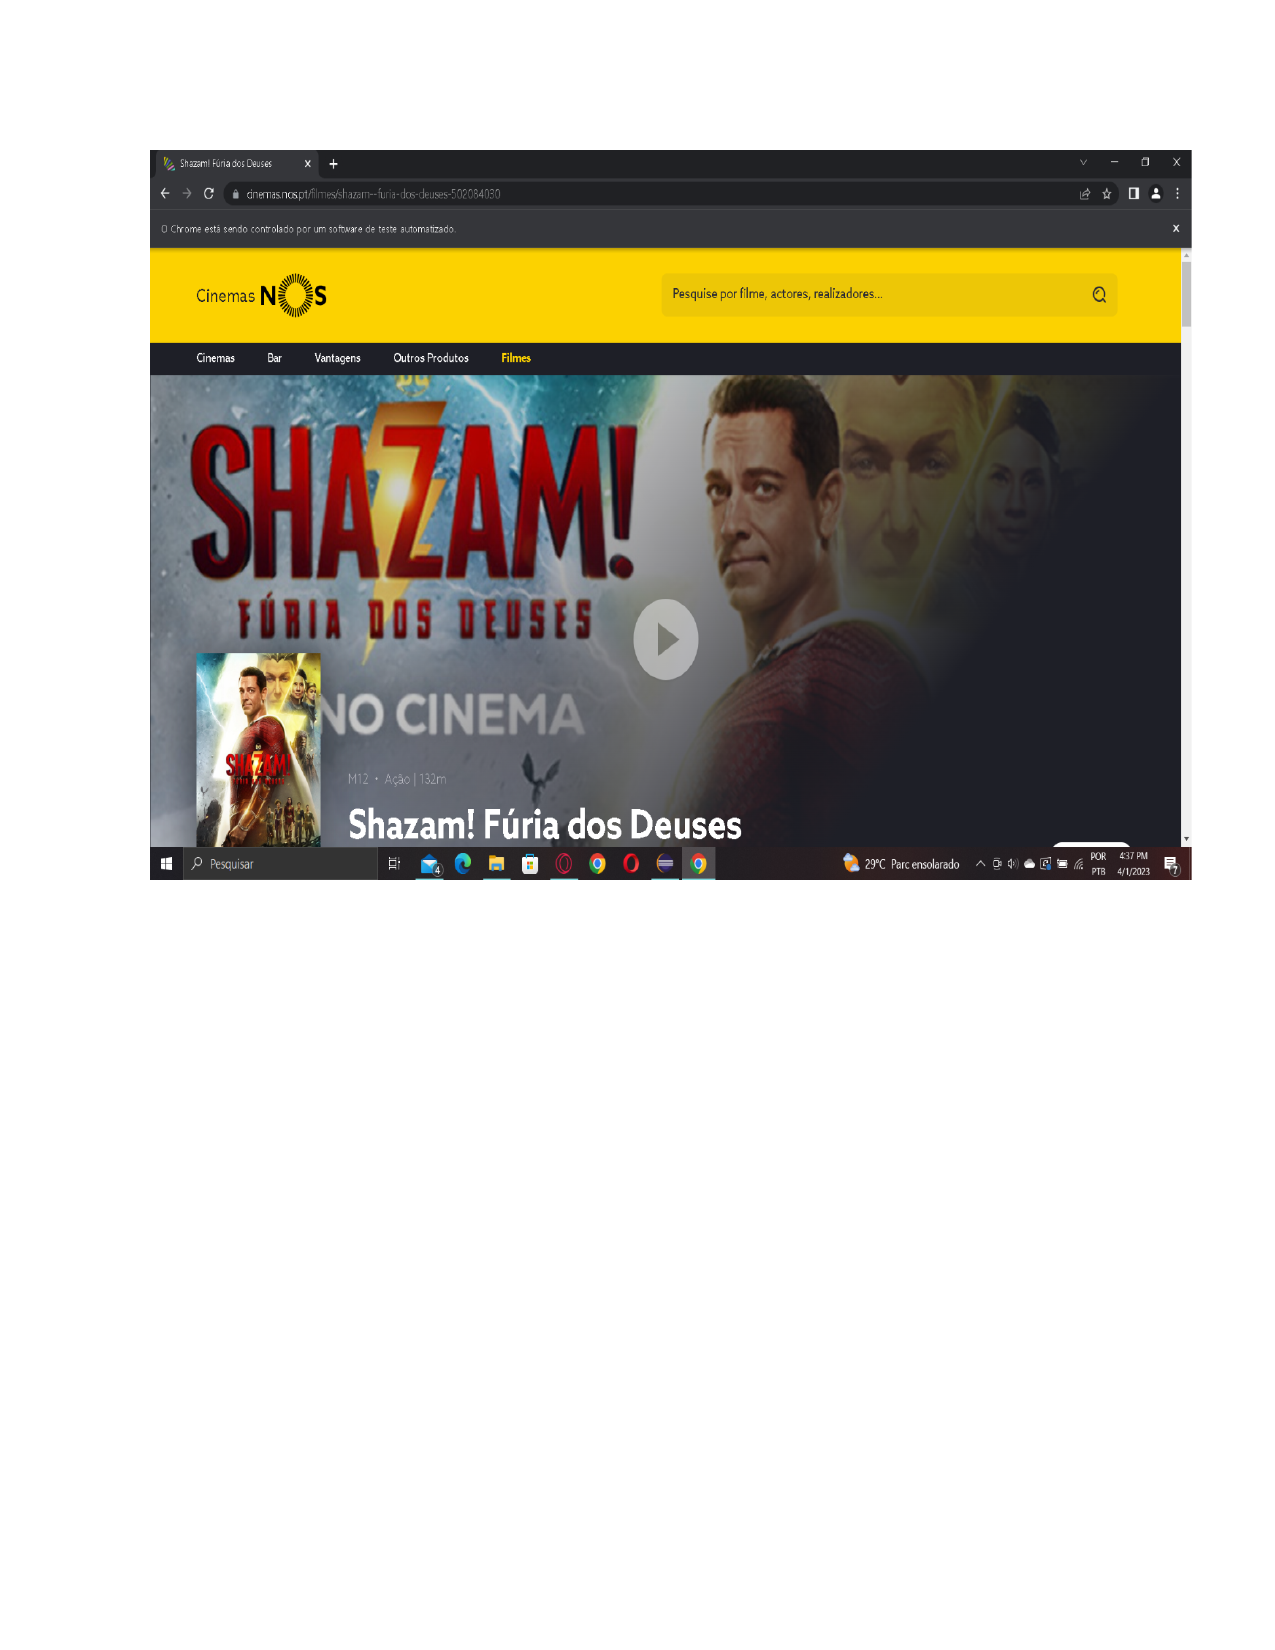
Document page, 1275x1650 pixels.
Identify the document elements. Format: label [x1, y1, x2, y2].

picture [150, 150, 1192, 880]
